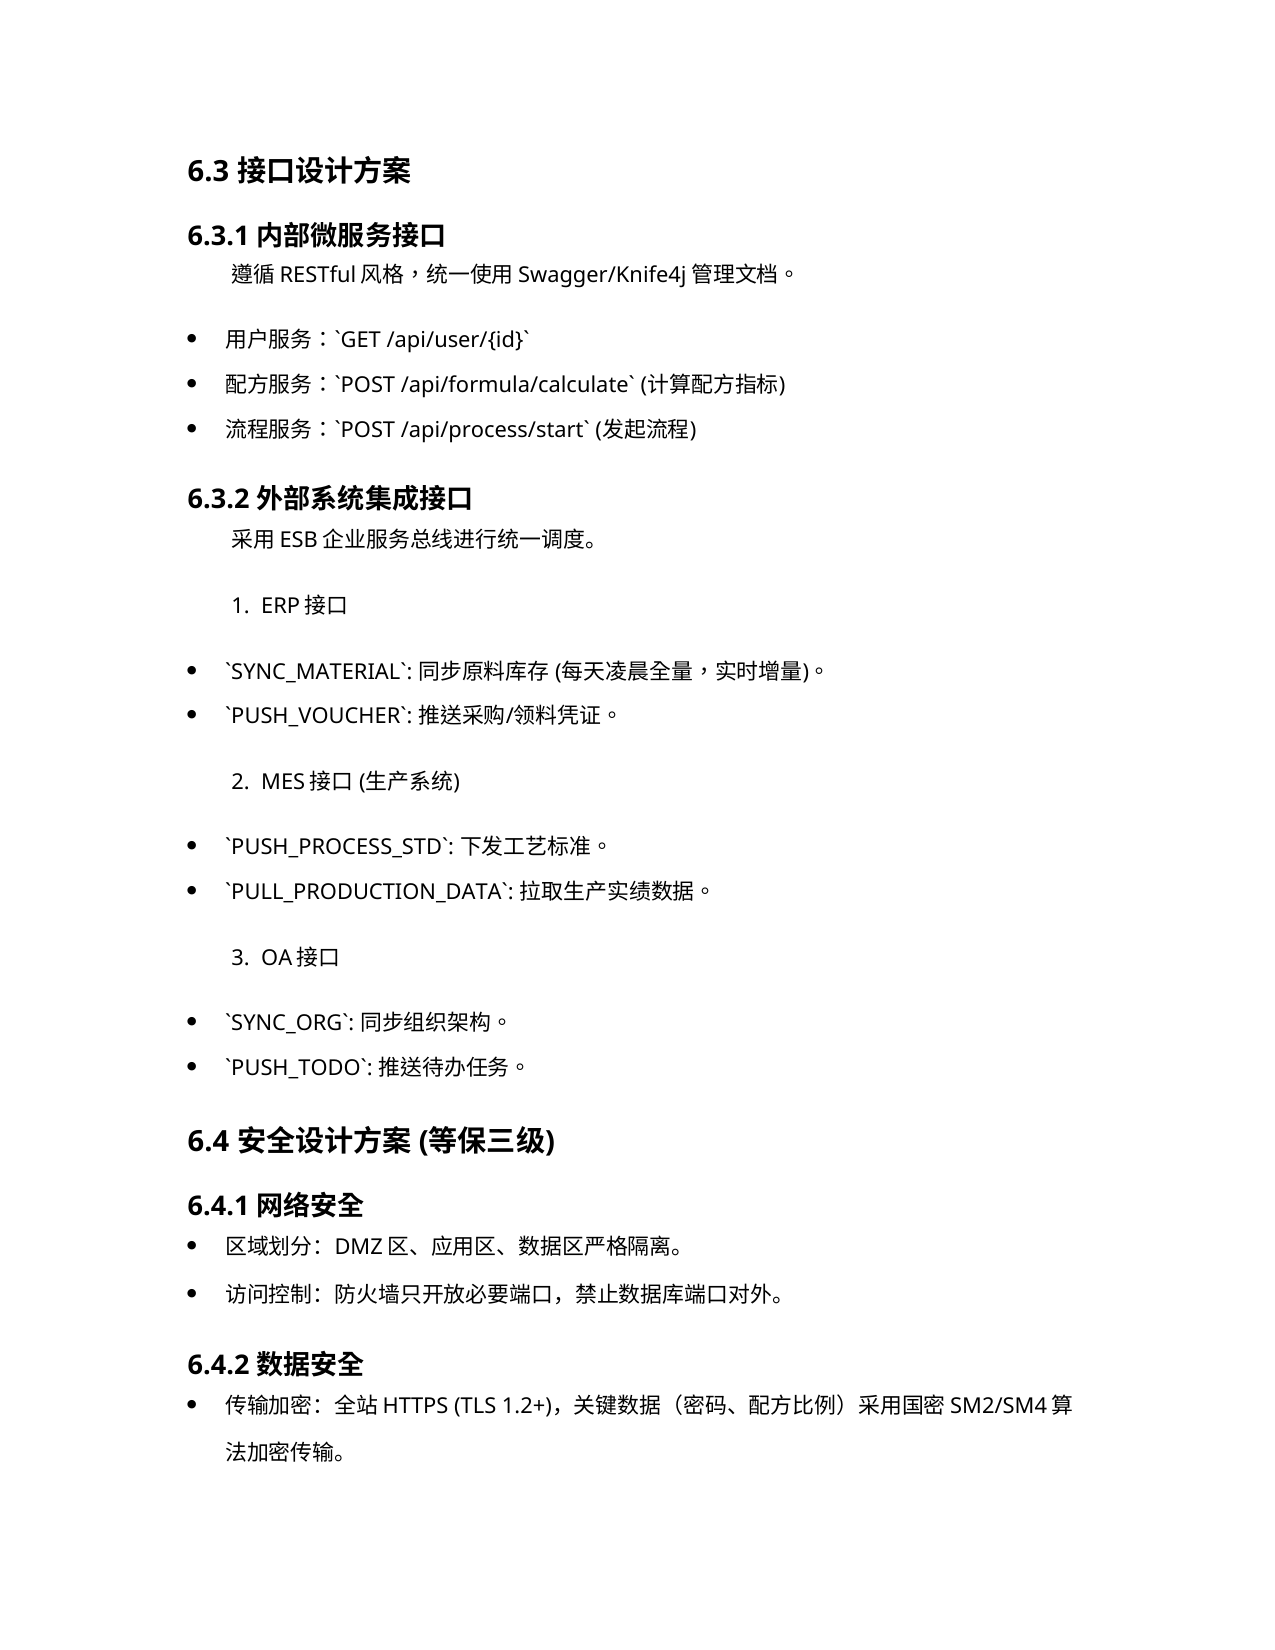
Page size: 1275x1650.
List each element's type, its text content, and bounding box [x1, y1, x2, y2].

text 1. ERP接口 [187, 590, 1087, 620]
list `SYNC_ORG`: 同步组织架构。 [187, 1007, 1087, 1037]
text 遵循RESTful风格，统一使用Swagger/Knife4j管理文档。 [187, 259, 1087, 289]
list 区域划分：DMZ区、应用区、数据区严格隔离。 [187, 1229, 1087, 1261]
text 采用ESB企业服务总线进行统一调度。 [187, 522, 1087, 553]
list `PUSH_VOUCHER`: 推送采购/领料凭证。 [187, 700, 1087, 730]
list `PUSH_PROCESS_STD`: 下发工艺标准。 [187, 831, 1087, 861]
subtitle 6.4.2 数据安全 [187, 1345, 1087, 1382]
subtitle 6.4.1 网络安全 [187, 1187, 1087, 1224]
text 2. MES接口 (生产系统) [187, 766, 1087, 796]
subtitle 6.4 安全设计方案 (等保三级) [187, 1117, 1087, 1160]
list 传输加密：全站HTTPS (TLS 1.2+)，关键数据（密码、配方比例）采用国密SM2/SM4算法加密传输。 [187, 1388, 1087, 1467]
list `PUSH_TODO`: 推送待办任务。 [187, 1052, 1087, 1082]
list 配方服务：`POST /api/formula/calculate` (计算配方指标) [187, 369, 1087, 399]
list `SYNC_MATERIAL`: 同步原料库存 (每天凌晨全量，实时增量)。 [187, 656, 1087, 685]
subtitle 6.3 接口设计方案 [187, 150, 1087, 190]
list 用户服务：`GET /api/user/{id}` [187, 324, 1087, 354]
text 3. OA接口 [187, 942, 1087, 971]
subtitle 6.3.1 内部微服务接口 [187, 216, 1087, 253]
list `PULL_PRODUCTION_DATA`: 拉取生产实绩数据。 [187, 876, 1087, 906]
list 访问控制：防火墙只开放必要端口，禁止数据库端口对外。 [187, 1277, 1087, 1308]
list 流程服务：`POST /api/process/start` (发起流程) [187, 414, 1087, 443]
subtitle 6.3.2 外部系统集成接口 [187, 479, 1087, 516]
